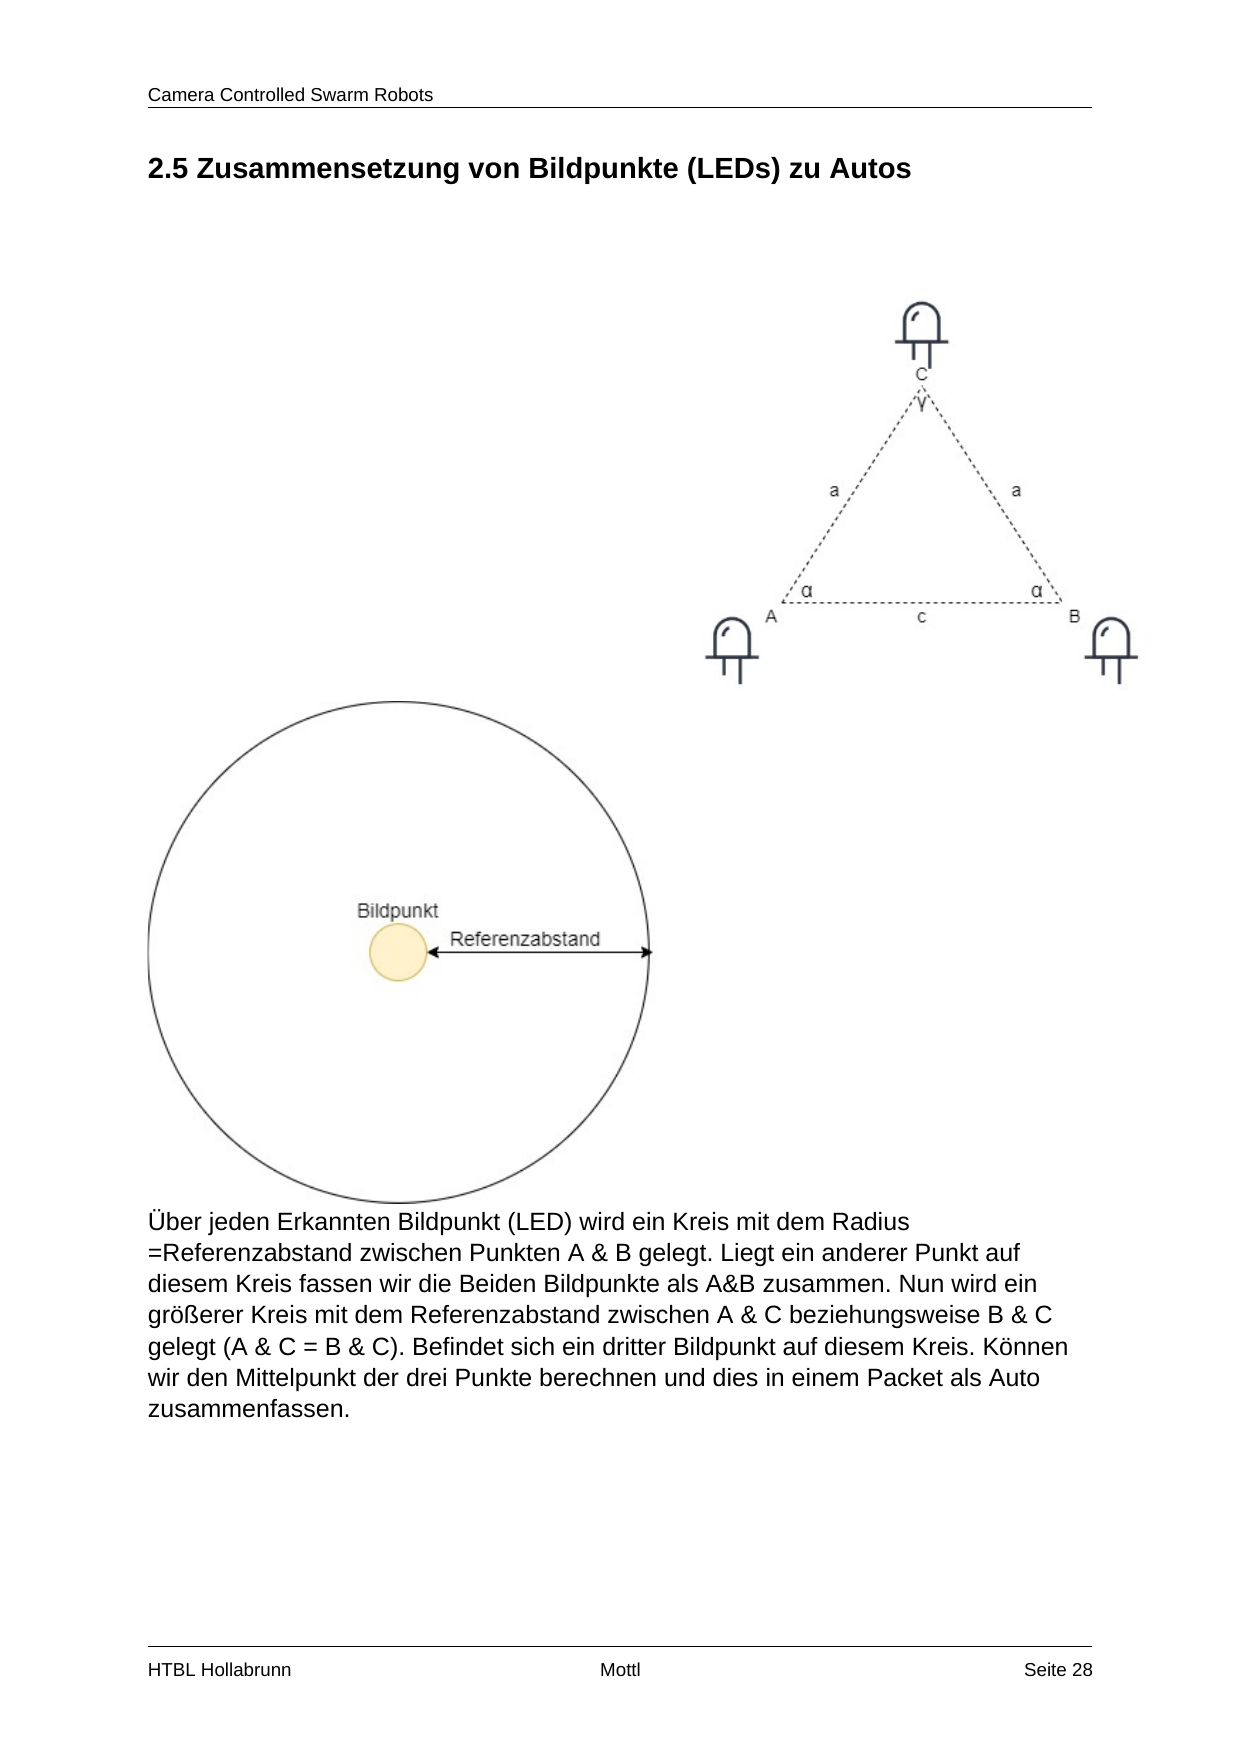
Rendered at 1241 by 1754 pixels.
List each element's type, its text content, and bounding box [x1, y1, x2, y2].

picture [147, 701, 667, 1204]
picture [683, 287, 1158, 700]
text Über jeden Erkannten Bildpunkt (LED) wird ein Kreis mit dem Radius =Referenzabstand zwischen Punkten A & B gelegt. Liegt ein anderer Punkt auf diesem Kreis fassen wir die Beiden Bildpunkte als A&B zusammen. Nun wird ein größerer Kreis mit dem Referenzabstand zwischen A & C beziehungsweise B & C gelegt (A & C = B & C). Befindet sich ein dritter Bildpunkt auf diesem Kreis. Können wir den Mittelpunkt der drei Punkte berechnen und dies in einem Packet als Auto zusammenfassen. [148, 1204, 1092, 1423]
subtitle Zusammensetzung von Bildpunkte (LEDs) zu Autos [148, 151, 1092, 185]
